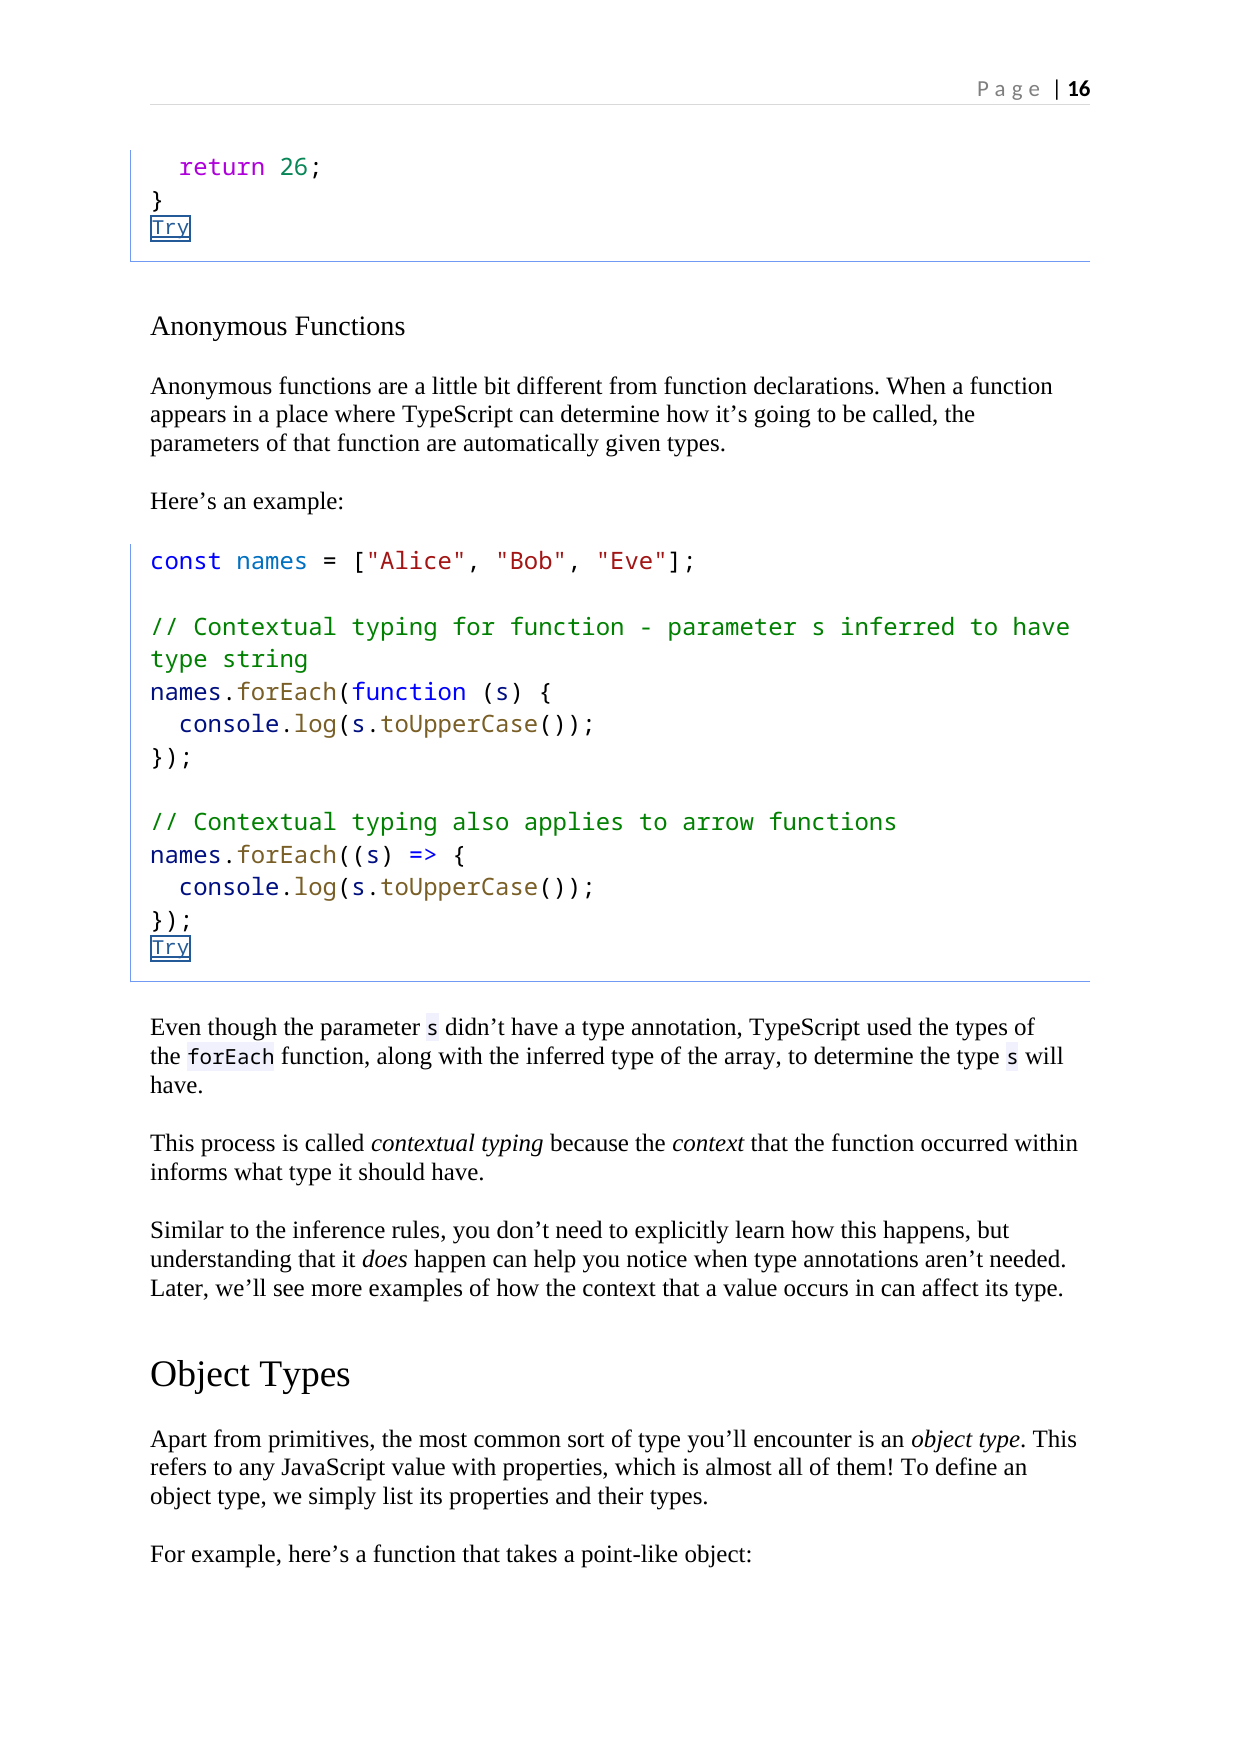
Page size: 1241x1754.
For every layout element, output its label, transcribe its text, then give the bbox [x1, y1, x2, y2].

text // Contextual typing also applies to arrow functions [150, 805, 1090, 837]
text const names = ["Alice", "Bob", "Eve"]; [131, 544, 1090, 577]
text Try [131, 215, 1090, 261]
text Apart from primitives, the most common sort of type you’ll encounter is an object type. This refers to any JavaScript value with properties, which is almost all of them! To define an object type, we simply list its properties and their types. [150, 1424, 1090, 1510]
text names.forEach(function (s) { [150, 674, 1090, 707]
text Object Types [150, 1351, 1090, 1394]
text Similar to the inference rules, you don’t need to explicitly learn how this happens, but understanding that it does happen can help you notice when type annotations aren’t needed. Later, we’ll see more examples of how the context that a value occurs in can affect its type. [150, 1215, 1090, 1301]
text console.log(s.toUpperCase()); [150, 707, 1090, 740]
text return 26; [150, 150, 1090, 183]
text }); [150, 903, 1090, 935]
text names.forEach((s) => { [150, 837, 1090, 870]
text Anonymous functions are a little bit different from function declarations. When a function appears in a place where TypeScript can determine how it’s going to be called, the parameters of that function are automatically given types. [150, 371, 1090, 457]
text console.log(s.toUpperCase()); [150, 870, 1090, 903]
text For example, here’s a function that takes a point-like object: [150, 1539, 1090, 1568]
text }); [150, 740, 1090, 772]
text This process is called contextual typing because the context that the function occurred within informs what type it should have. [150, 1128, 1090, 1186]
text Here’s an example: [150, 486, 1090, 515]
text // Contextual typing for function - parameter s inferred to have type string [150, 609, 1090, 674]
text } [150, 183, 1090, 215]
text Try [131, 935, 1090, 981]
text Anonymous Functions [150, 309, 1090, 342]
text Even though the parameter s didn’t have a type annotation, TypeScript used the types of the forEach function, along with the inferred type of the array, to determine the type s will have. [150, 1012, 1090, 1099]
